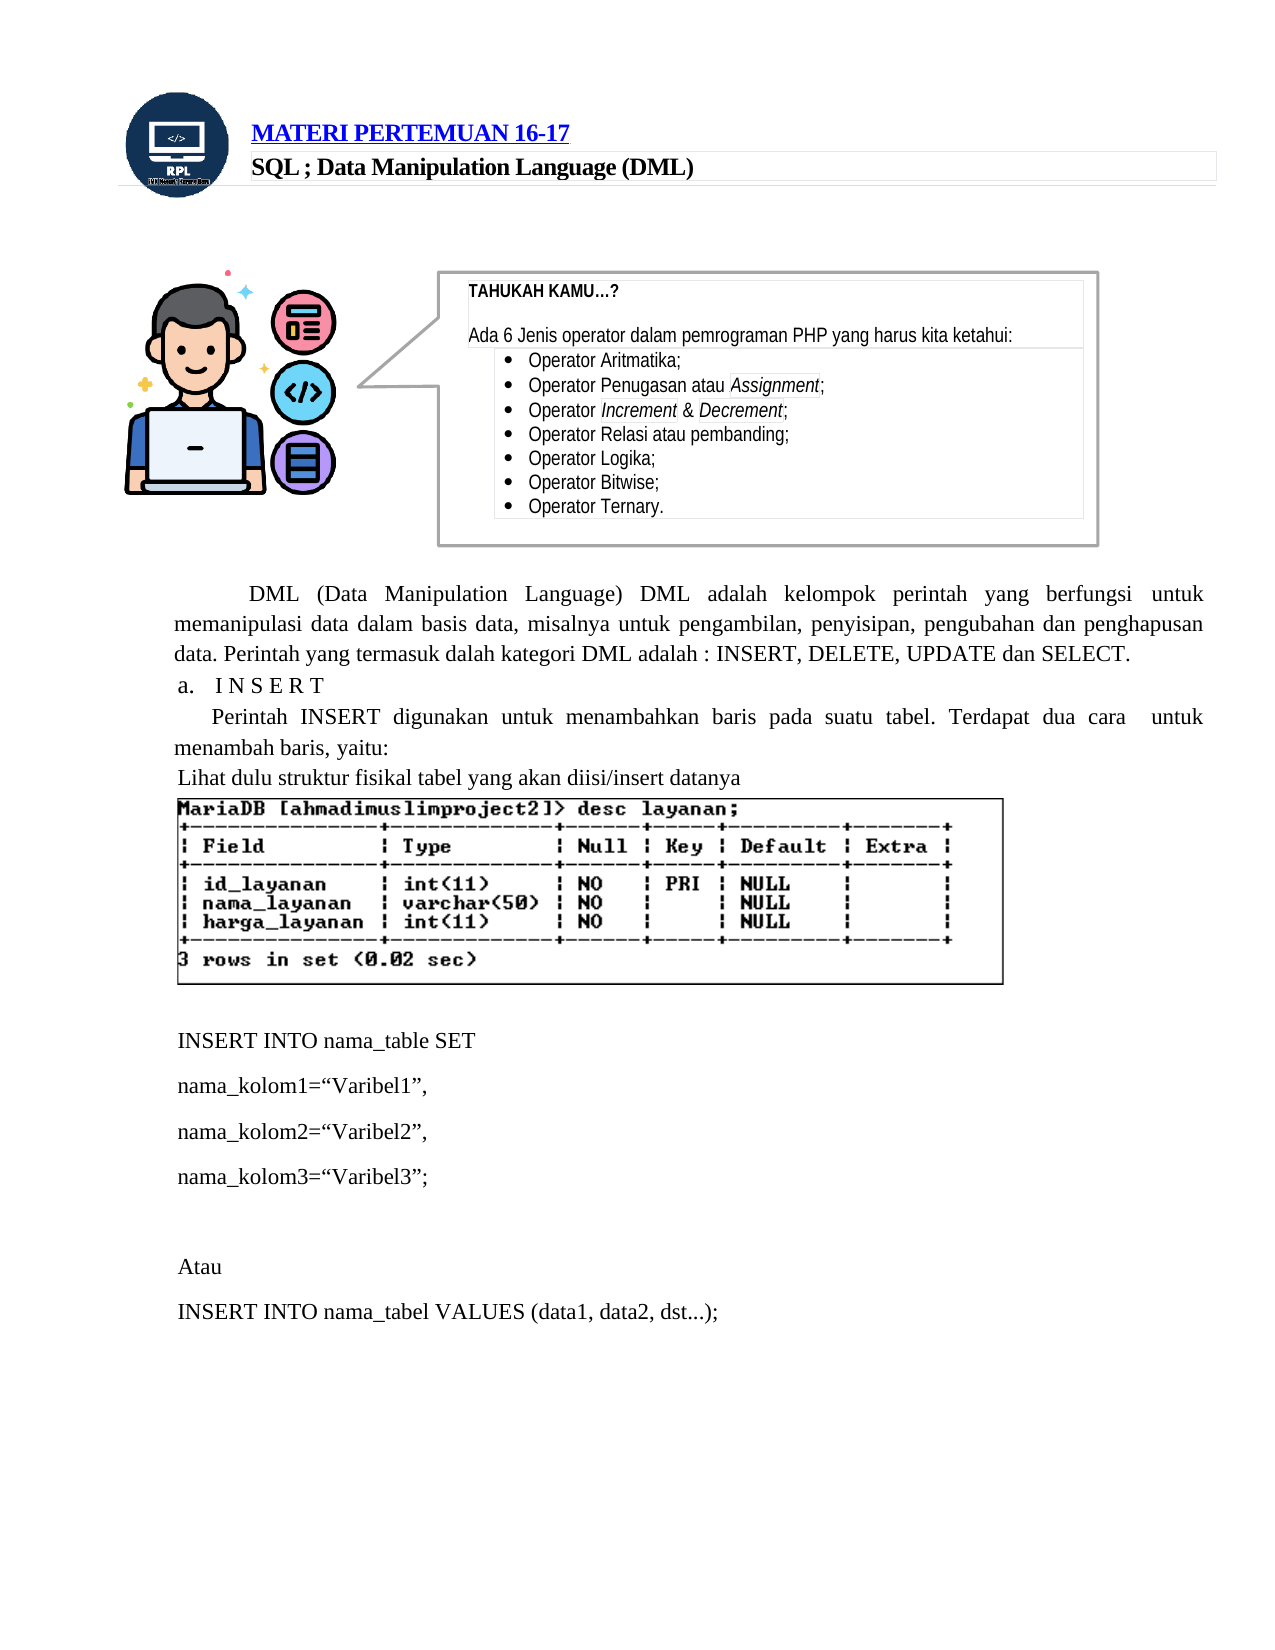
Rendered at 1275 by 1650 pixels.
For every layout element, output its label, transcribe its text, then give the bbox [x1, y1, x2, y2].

picture [177, 798, 1004, 985]
picture [118, 90, 235, 185]
text Lihat dulu struktur fisikal tabel yang akan diisi/insert datanya [177, 764, 1216, 790]
text MATERI PERTEMUAN 16-17 [251, 118, 1216, 147]
text nama_kolom3=“Varibel3”; [177, 1163, 1216, 1189]
text nama_kolom1=“Varibel1”, [177, 1073, 1216, 1099]
text nama_kolom2=“Varibel2”, [177, 1118, 1216, 1144]
text Atau [177, 1253, 1216, 1279]
picture [118, 270, 342, 495]
picture [118, 186, 235, 209]
text Perintah INSERT digunakan untuk menambahkan baris pada suatu tabel. Terdapat dua cara untuk menambah baris, yaitu: [174, 703, 1204, 760]
text INSERT INTO nama_tabel VALUES (data1, data2, dst...); [177, 1298, 1216, 1324]
text DML (Data Manipulation Language) DML adalah kelompok perintah yang berfungsi untuk memanipulasi data dalam basis data, misalnya untuk pengambilan, penyisipan, pengubahan dan penghapusan data. Perintah yang termasuk dalah kategori DML adalah : INSERT, DELETE, UPDATE dan SELECT. [174, 580, 1204, 666]
list I N S E R T [177, 670, 1216, 699]
subtitle SQL ; Data Manipulation Language (DML) [252, 152, 1216, 180]
text INSERT INTO nama_table SET [177, 1027, 1216, 1054]
